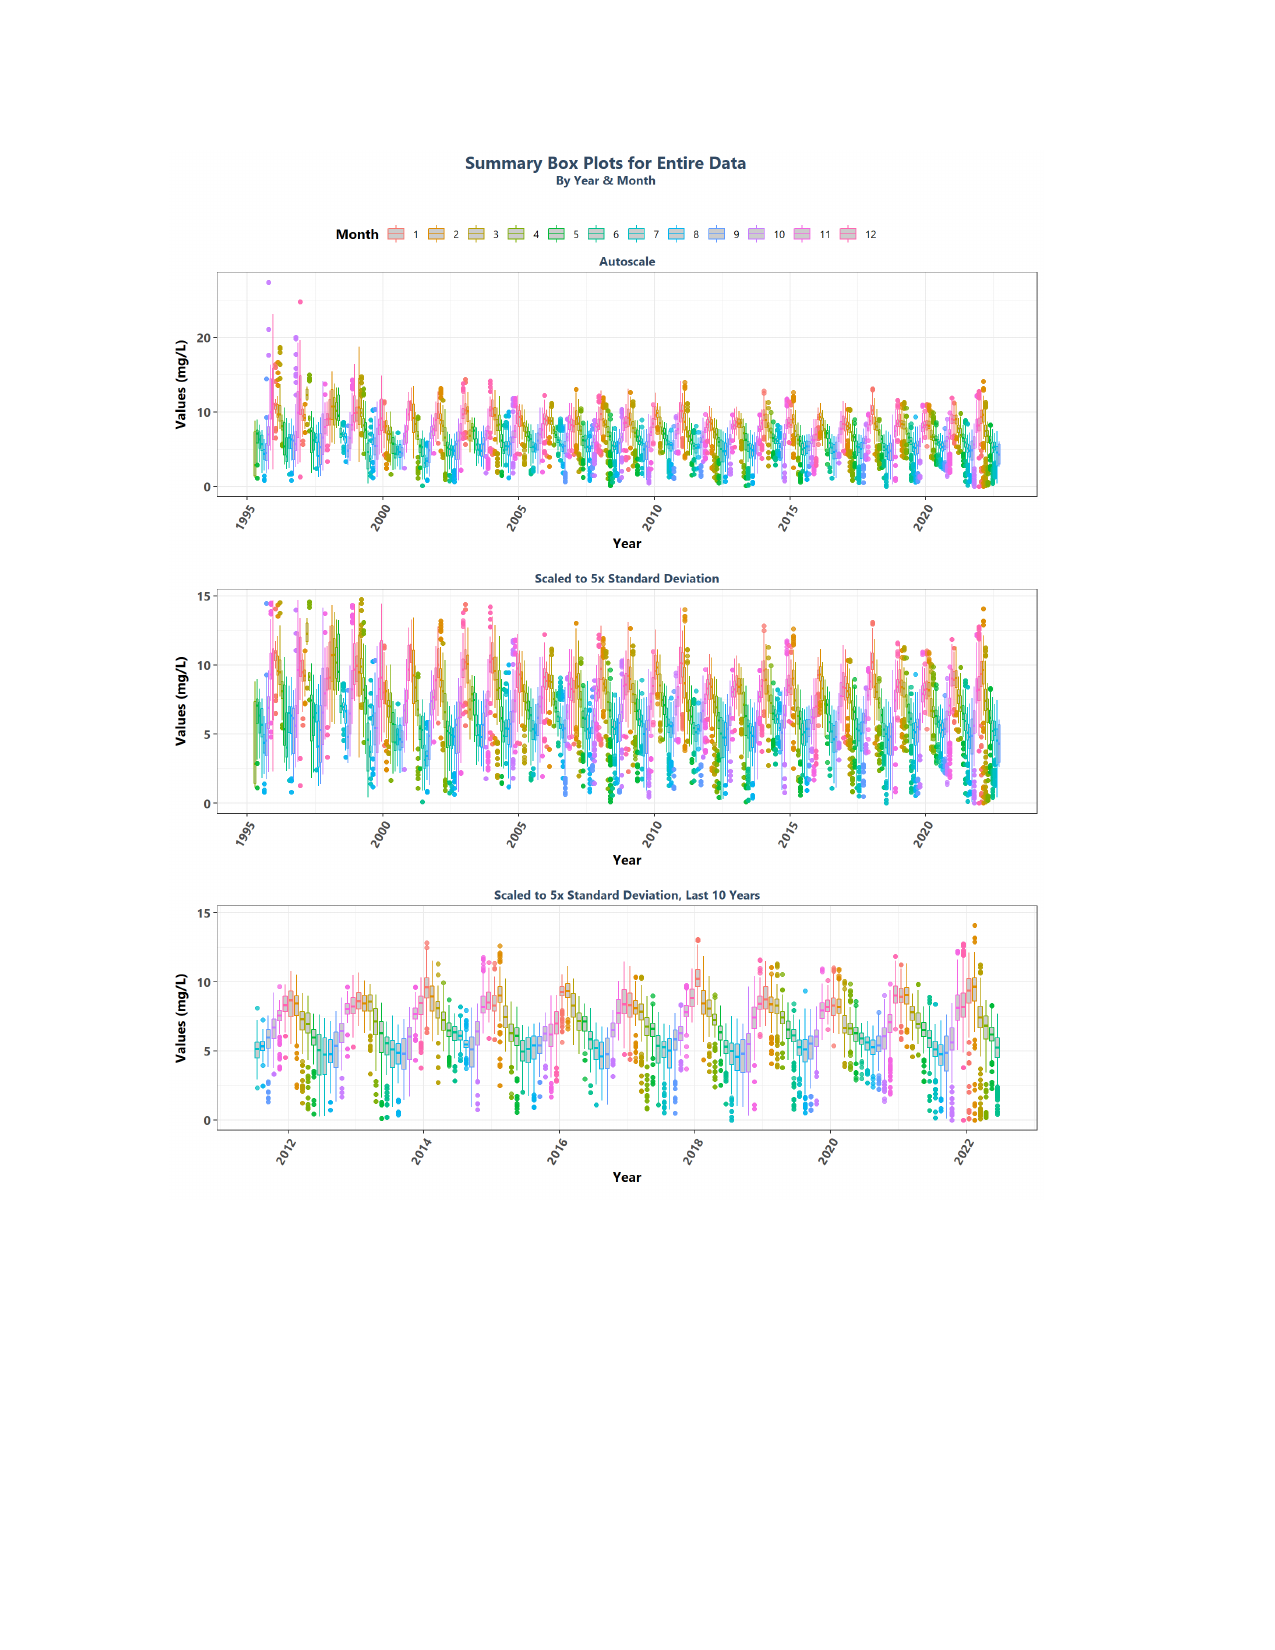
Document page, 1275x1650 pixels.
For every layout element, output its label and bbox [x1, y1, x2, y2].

picture [168, 150, 1044, 1200]
